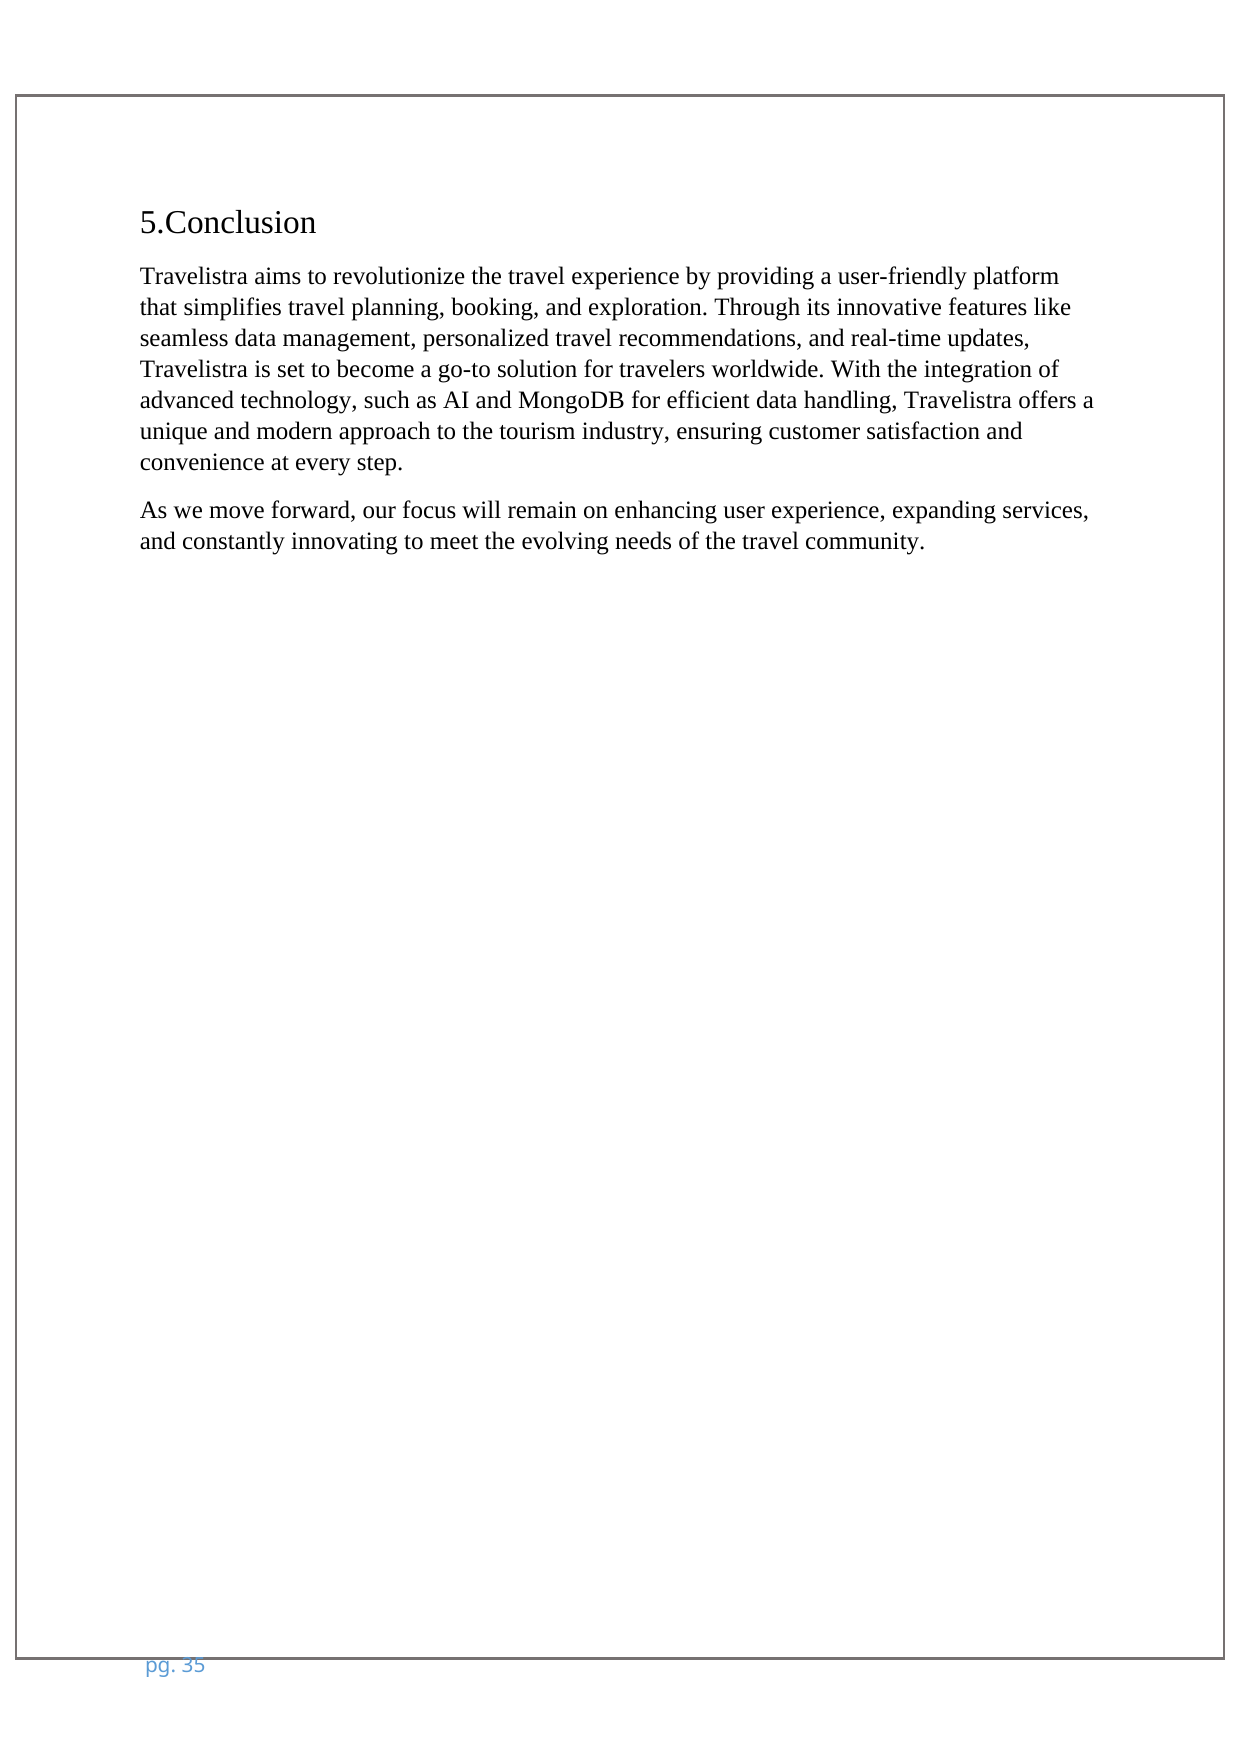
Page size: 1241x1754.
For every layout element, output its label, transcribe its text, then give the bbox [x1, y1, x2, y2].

text 5.Conclusion [139, 203, 1101, 241]
text As we move forward, our focus will remain on enhancing user experience, expanding services, and constantly innovating to meet the evolving needs of the travel community. [139, 495, 1101, 554]
text Travelistra aims to revolutionize the travel experience by providing a user-friendly platform that simplifies travel planning, booking, and exploration. Through its innovative features like seamless data management, personalized travel recommendations, and real-time updates, Travelistra is set to become a go-to solution for travelers worldwide. With the integration of advanced technology, such as AI and MongoDB for efficient data handling, Travelistra offers a unique and modern approach to the tourism industry, ensuring customer satisfaction and convenience at every step. [139, 261, 1101, 476]
